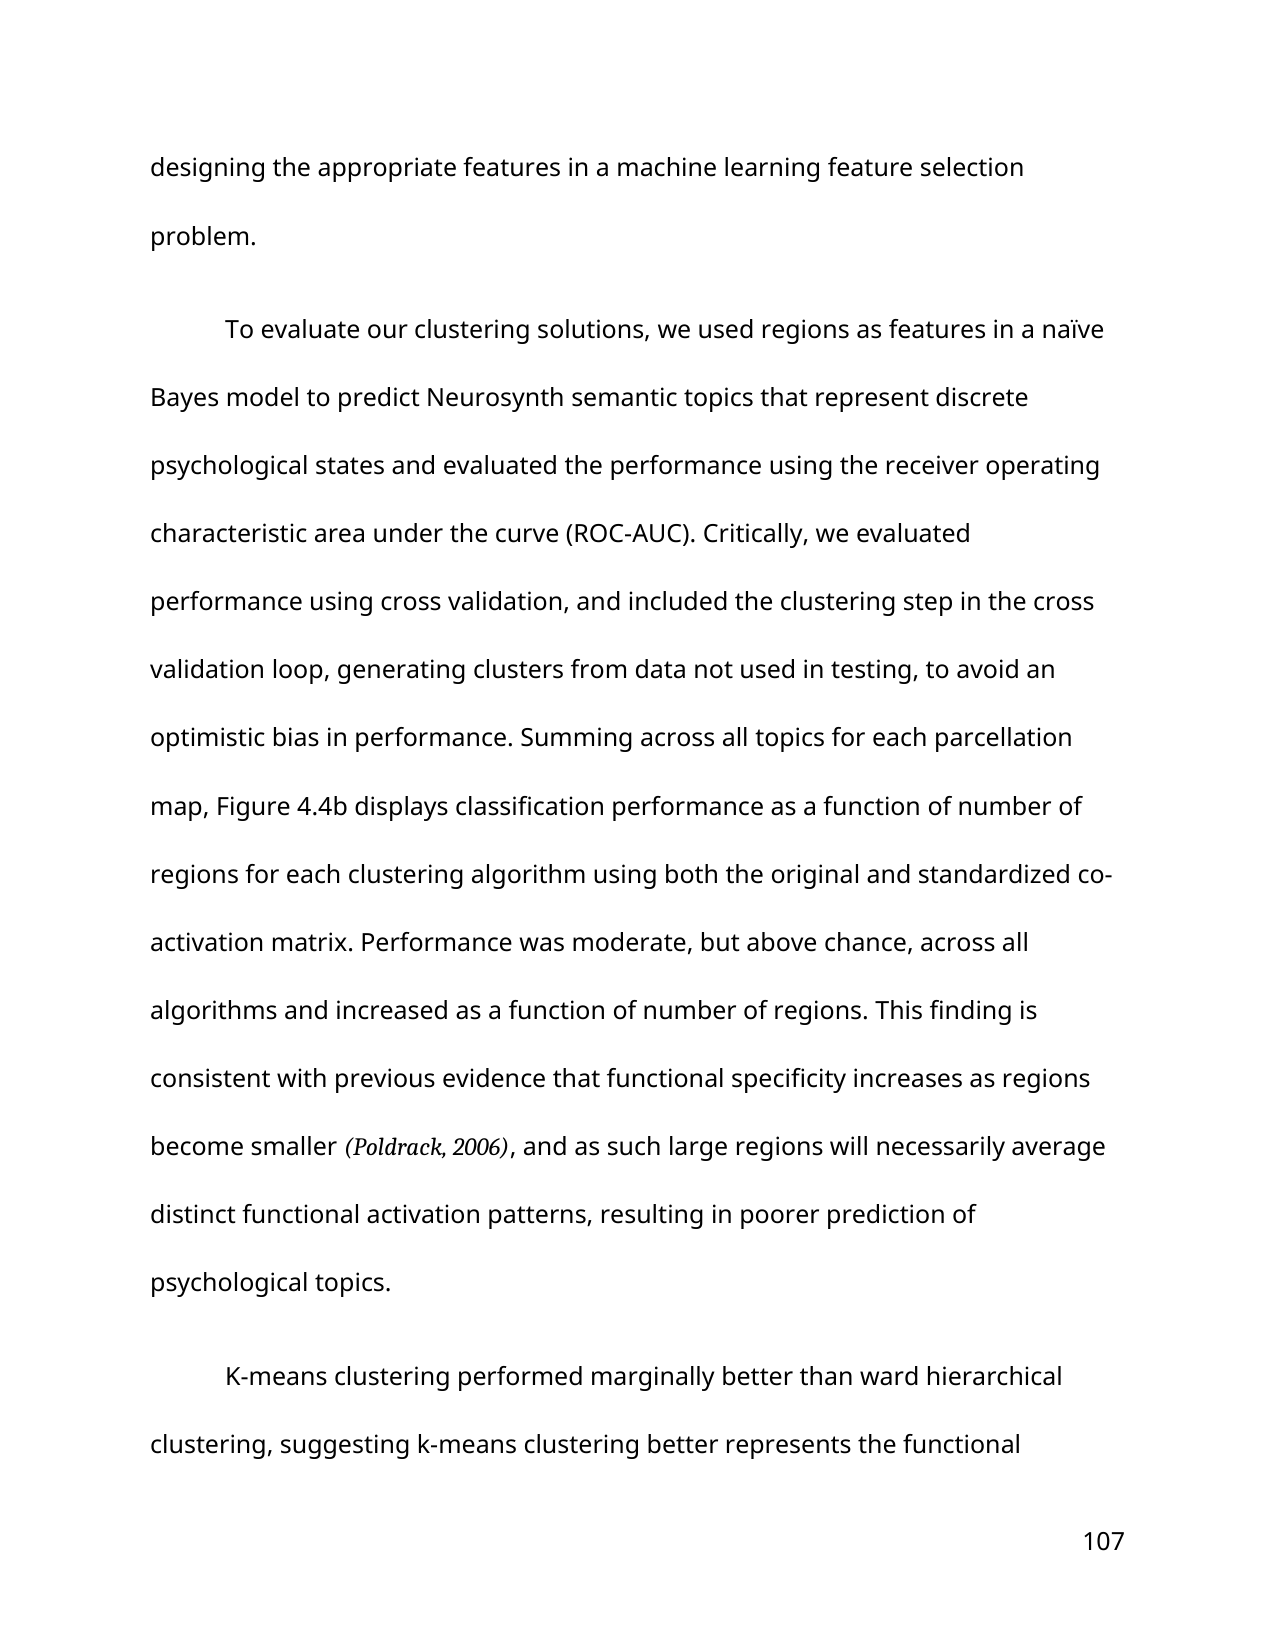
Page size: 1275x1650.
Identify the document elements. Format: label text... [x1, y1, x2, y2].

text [150, 1358, 1125, 1460]
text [150, 150, 1125, 252]
text To evaluate our clustering solutions, we used regions as features in a naïve Bayes model to predict Neurosynth semantic topics that represent discrete psychological states and evaluated the performance using the receiver operating characteristic area under the curve (ROC-AUC). Critically, we evaluated performance using cross validation, and included the clustering step in the cross validation loop, generating clusters from data not used in testing, to avoid an optimistic bias in performance. Summing across all topics for each parcellation map, Figure 4.4b displays classification performance as a function of number of regions for each clustering algorithm using both the original and standardized co-activation matrix. Performance was moderate, but above chance, across all algorithms and increased as a function of number of regions. This finding is consistent with previous evidence that functional specificity increases as regions become smaller (Poldrack, 2006), and as such large regions will necessarily average distinct functional activation patterns, resulting in poorer prediction of psychological topics. [150, 311, 1125, 1299]
